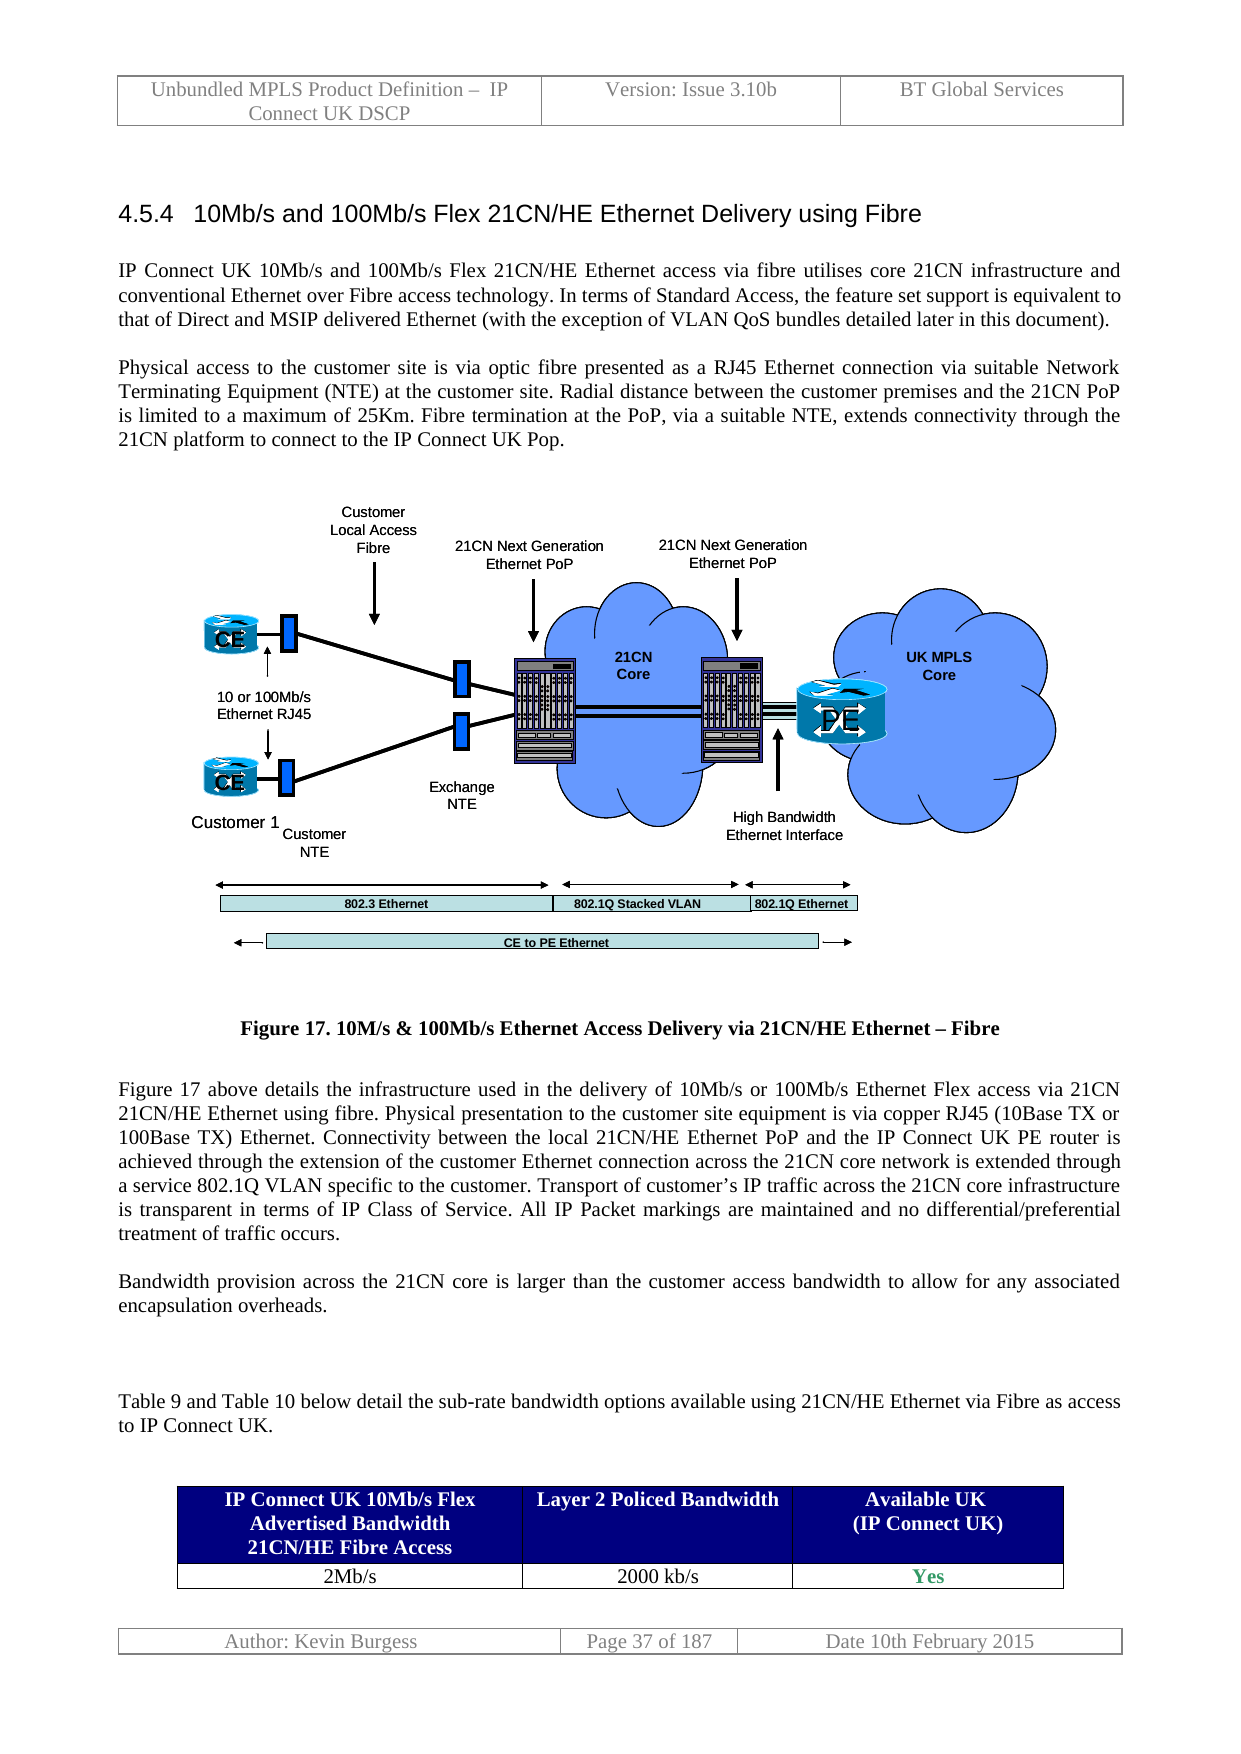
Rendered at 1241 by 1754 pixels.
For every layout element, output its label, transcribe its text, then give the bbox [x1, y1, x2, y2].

text IP Connect UK 10Mb/s and 100Mb/s Flex 21CN/HE Ethernet access via fibre utilises core 21CN infrastructure and conventional Ethernet over Fibre access technology. In terms of Standard Access, the feature set support is equivalent to that of Direct and MSIP delivered Ethernet (with the exception of VLAN QoS bundles detailed later in this document). [118, 258, 1122, 331]
text Physical access to the customer site is via optic fibre presented as a RJ45 Ethernet connection via suitable Network Terminating Equipment (NTE) at the customer site. Radial distance between the customer premises and the 21CN PoP is limited to a maximum of 25Km. Fibre termination at the PoP, via a suitable NTE, extends connectivity through the 21CN platform to connect to the IP Connect UK Pop. [118, 355, 1122, 451]
table_cell Yes [793, 1564, 1063, 1588]
text Table 9 and Table 10 below detail the sub-rate bandwidth options available using 21CN/HE Ethernet via Fibre as access to IP Connect UK. [118, 1389, 1122, 1437]
table_cell 2Mb/s [178, 1564, 522, 1588]
table_header Available UK (IP Connect UK) [793, 1487, 1063, 1563]
text Bandwidth provision across the 21CN core is larger than the customer access bandwidth to allow for any associated encapsulation overheads. [118, 1269, 1122, 1317]
table_cell 2000 kb/s [523, 1564, 792, 1588]
text Figure 17. 10M/s & 100Mb/s Ethernet Access Delivery via 21CN/HE Ethernet – Fibre [118, 1016, 1122, 1040]
table_header Layer 2 Policed Bandwidth [523, 1487, 792, 1563]
subtitle 10Mb/s and 100Mb/s Flex 21CN/HE Ethernet Delivery using Fibre [118, 199, 1122, 228]
text Figure 17 above details the infrastructure used in the delivery of 10Mb/s or 100Mb/s Ethernet Flex access via 21CN 21CN/HE Ethernet using fibre. Physical presentation to the customer site equipment is via copper RJ45 (10Base TX or 100Base TX) Ethernet. Connectivity between the local 21CN/HE Ethernet PoP and the IP Connect UK PE router is achieved through the extension of the customer Ethernet connection across the 21CN core network is extended through a service 802.1Q VLAN specific to the customer. Transport of customer’s IP traffic across the 21CN core infrastructure is transparent in terms of IP Class of Service. All IP Packet markings are maintained and no differential/preferential treatment of traffic occurs. [118, 1077, 1122, 1245]
table_header IP Connect UK 10Mb/s Flex Advertised Bandwidth 21CN/HE Fibre Access [178, 1487, 522, 1563]
